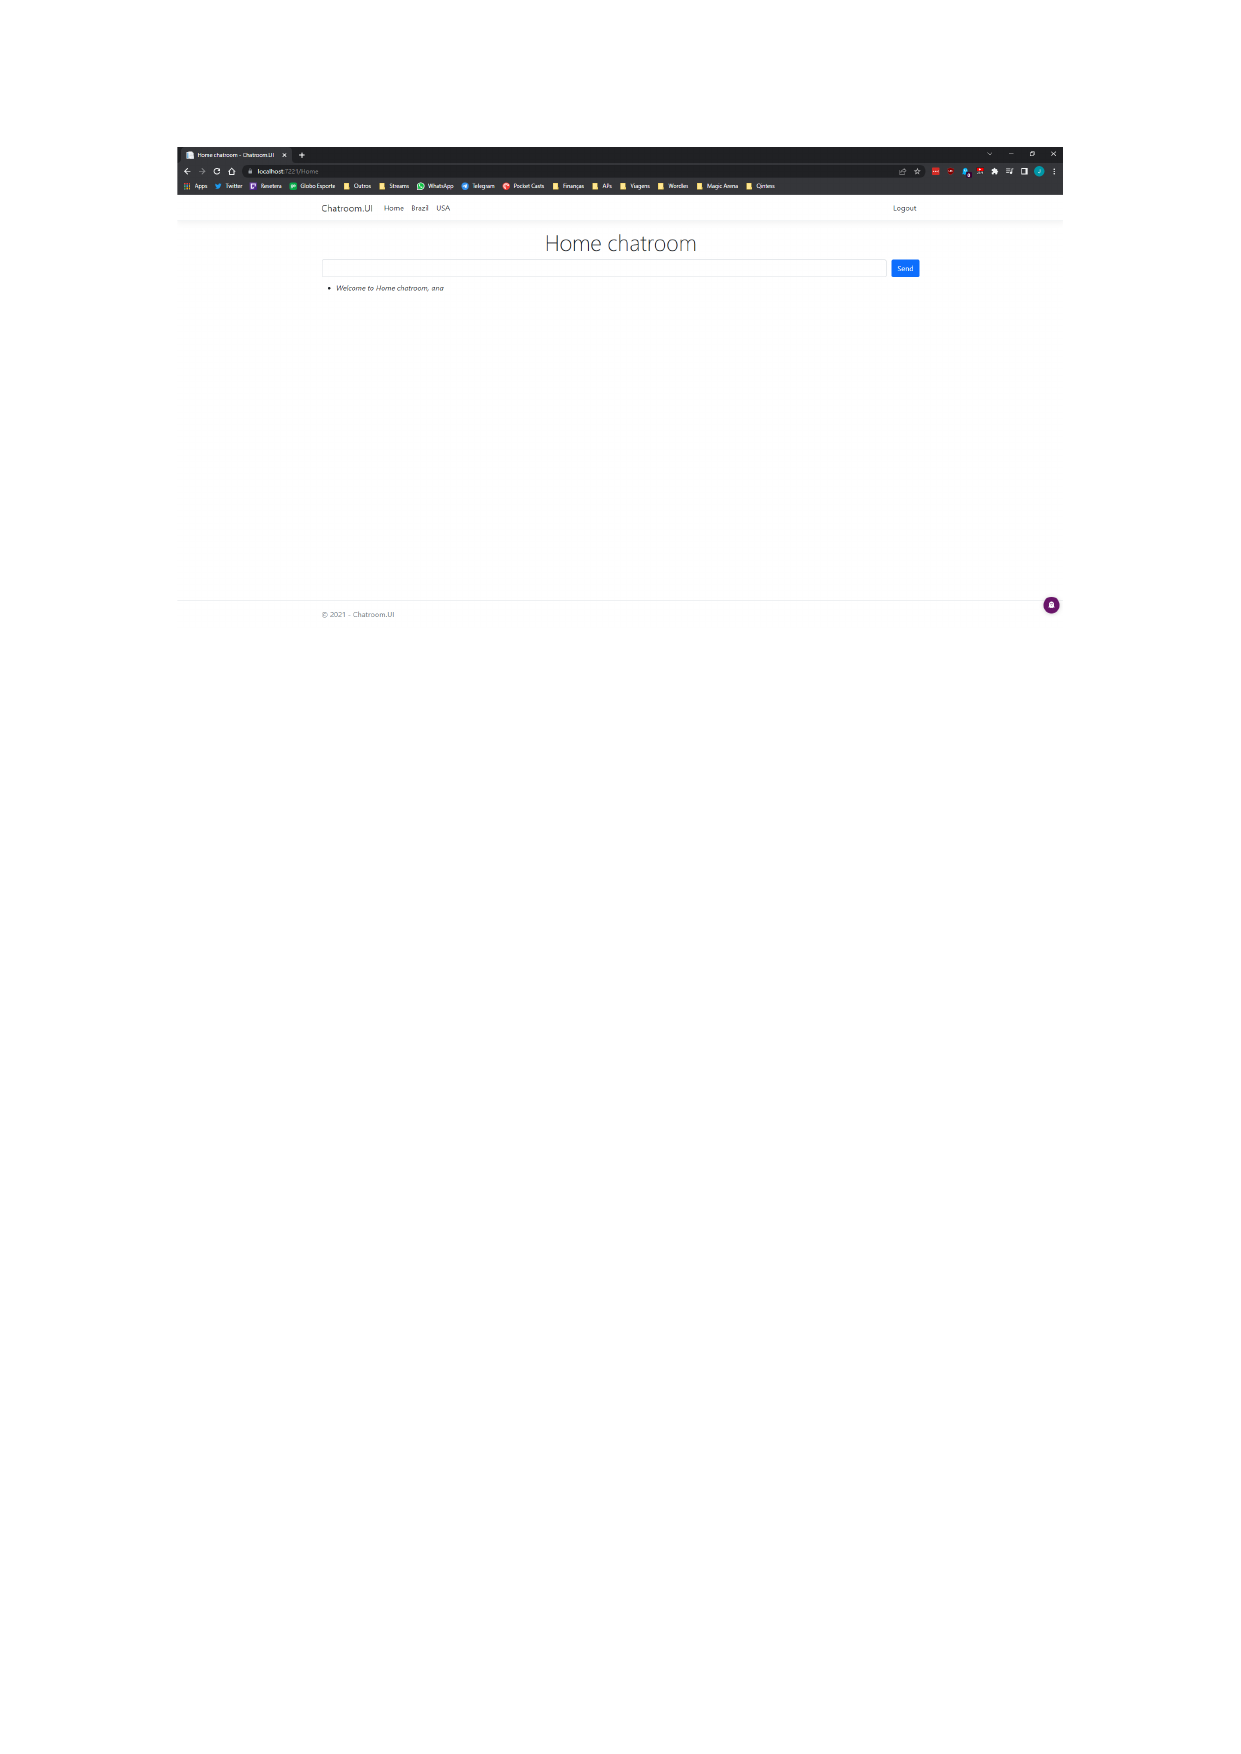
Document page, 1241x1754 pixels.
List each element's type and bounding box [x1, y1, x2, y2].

picture [177, 147, 1063, 628]
